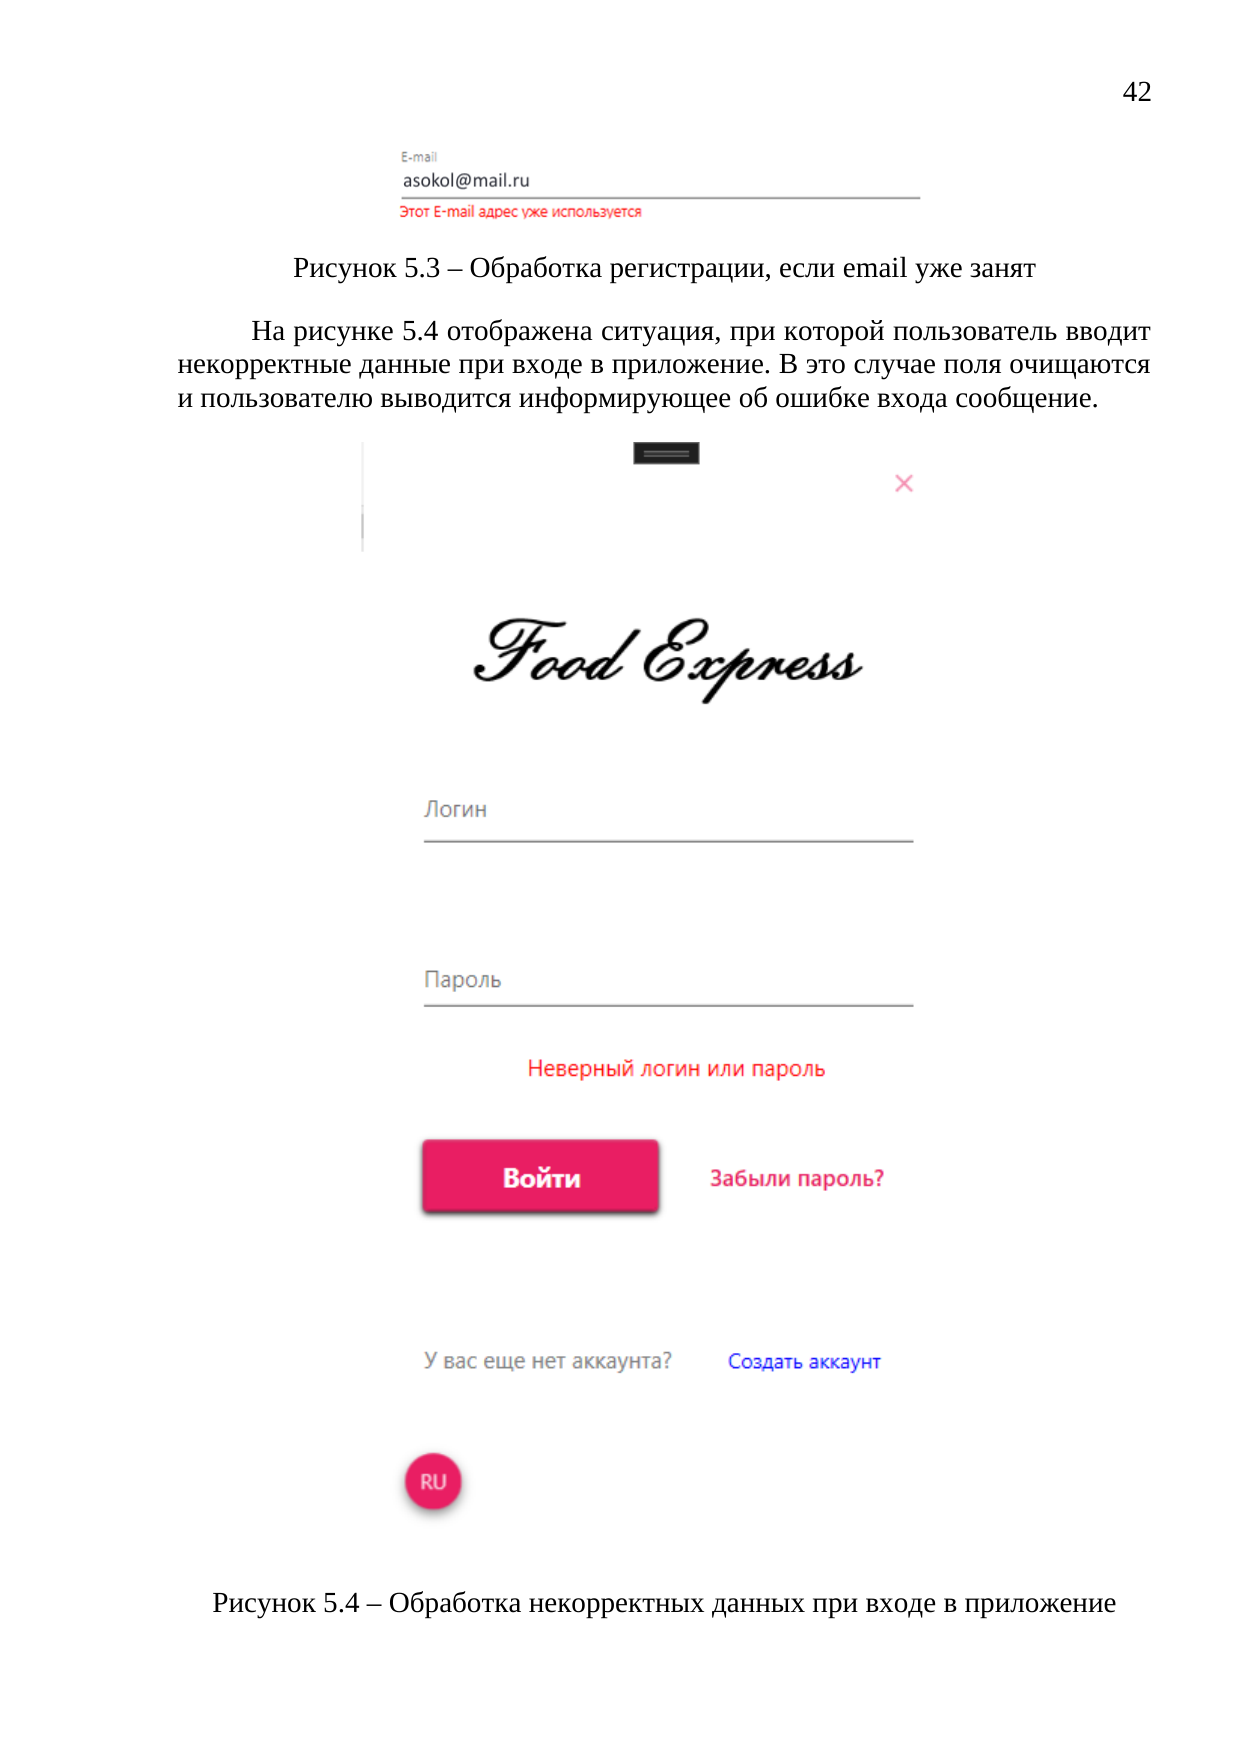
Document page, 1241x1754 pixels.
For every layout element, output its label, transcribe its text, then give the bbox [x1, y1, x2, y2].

picture [385, 140, 944, 221]
text Рисунок 5.3 – Обработка регистрации, если email уже занят [177, 250, 1152, 283]
picture [361, 442, 968, 1557]
text На рисунке 5.4 отображена ситуация, при которой пользователь вводит некорректные данные при входе в приложение. В это случае поля очищаются и пользователю выводится информирующее об ошибке входа сообщение. [177, 313, 1152, 413]
text Рисунок 5.4 – Обработка некорректных данных при входе в приложение [177, 1586, 1152, 1619]
